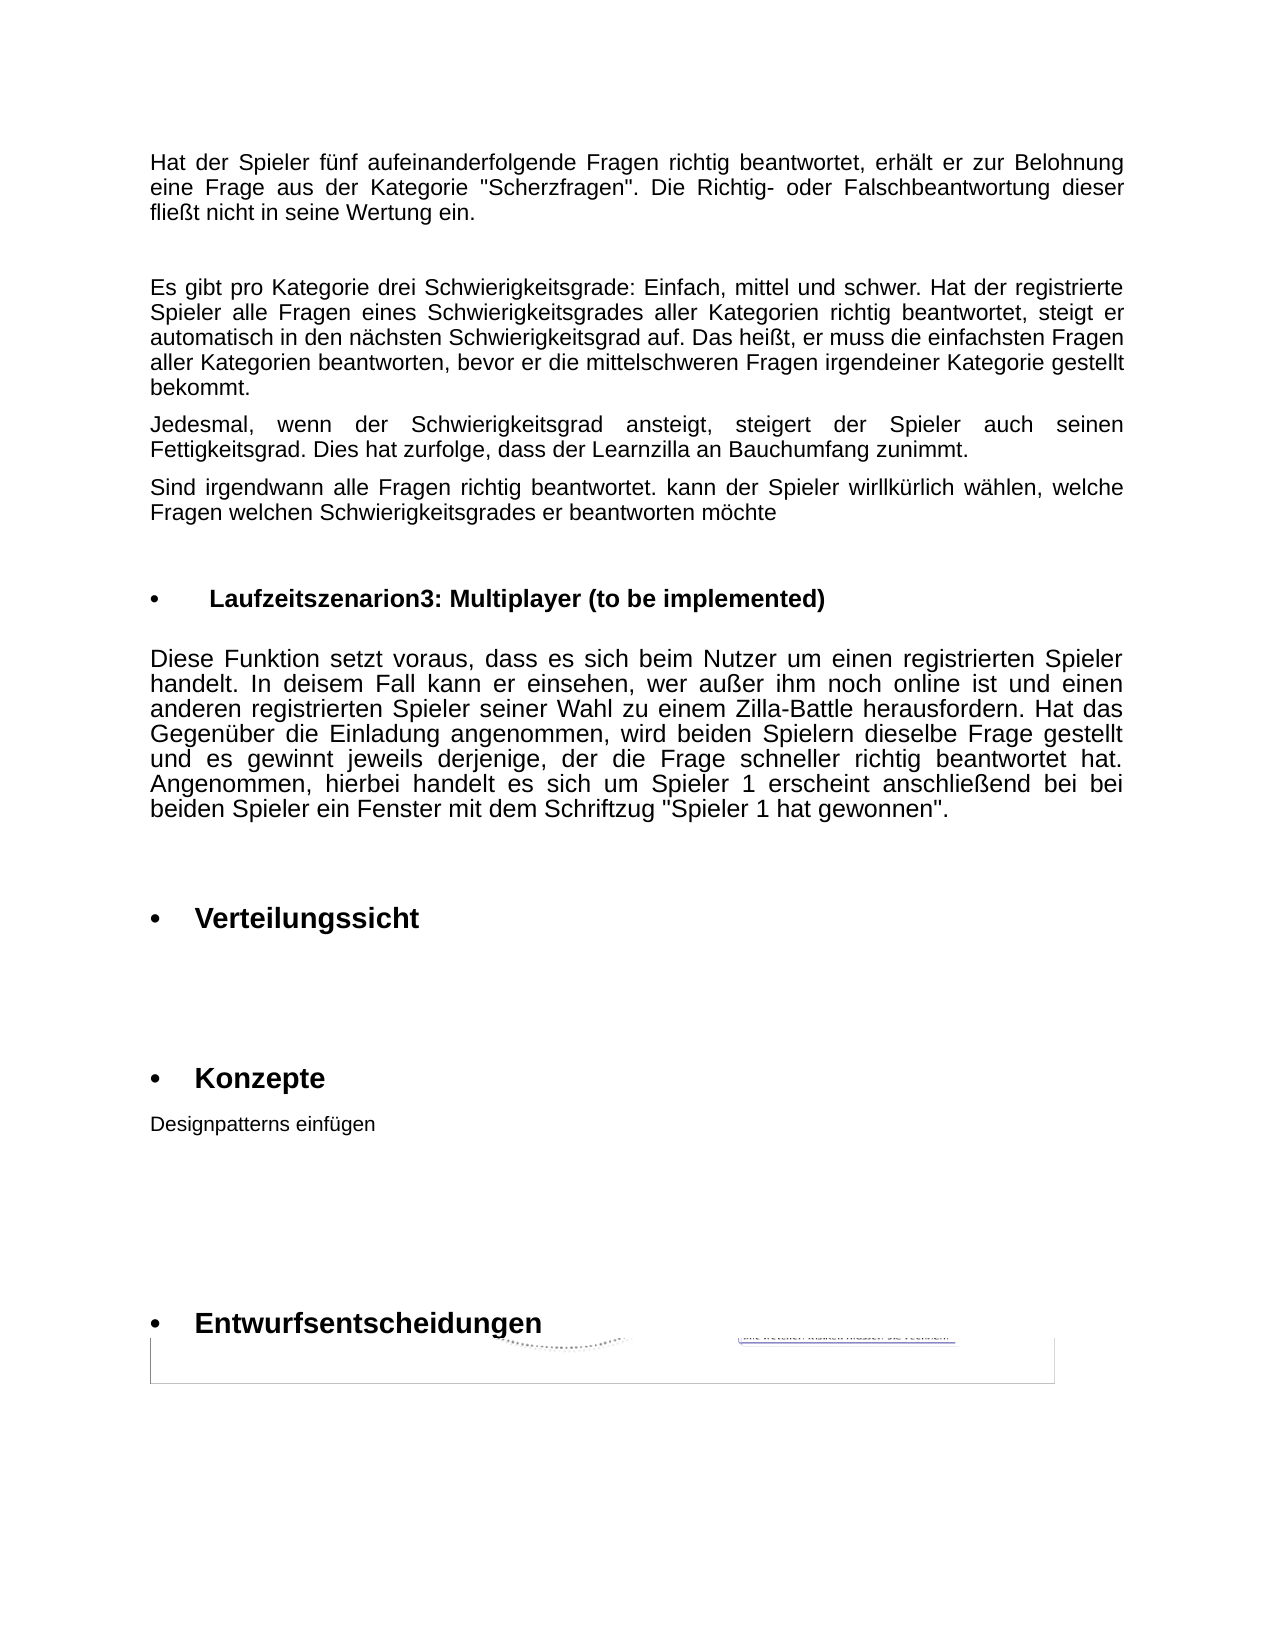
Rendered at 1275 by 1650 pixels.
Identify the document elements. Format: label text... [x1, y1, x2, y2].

list Entwurfsentscheidungen [150, 1314, 1125, 1339]
list Laufzeitszenarion3: Multiplayer (to be implemented) [150, 587, 1125, 612]
text Jedesmal, wenn der Schwierigkeitsgrad ansteigt, steigert der Spieler auch seinen Fettigkeitsgrad. Dies hat zurfolge, dass der Learnzilla an Bauchumfang zunimmt. [150, 412, 1125, 462]
text Es gibt pro Kategorie drei Schwierigkeitsgrade: Einfach, mittel und schwer. Hat der registrierte Spieler alle Fragen eines Schwierigkeitsgrades aller Kategorien richtig beantwortet, steigt er automatisch in den nächsten Schwierigkeitsgrad auf. Das heißt, er muss die einfachsten Fragen aller Kategorien beantworten, bevor er die mittelschweren Fragen irgendeiner Kategorie gestellt bekommt. [150, 275, 1125, 400]
text Sind irgendwann alle Fragen richtig beantwortet. kann der Spieler wirllkürlich wählen, welche Fragen welchen Schwierigkeitsgrades er beantworten möchte [150, 475, 1125, 525]
text Hat der Spieler fünf aufeinanderfolgende Fragen richtig beantwortet, erhält er zur Belohnung eine Frage aus der Kategorie "Scherzfragen". Die Richtig- oder Falschbeantwortung dieser fließt nicht in seine Wertung ein. [150, 150, 1125, 225]
list Konzepte [150, 1068, 1125, 1093]
list Verteilungssicht [150, 908, 1125, 933]
text Designpatterns einfügen [150, 1112, 1125, 1137]
text Diese Funktion setzt voraus, dass es sich beim Nutzer um einen registrierten Spieler handelt. In deisem Fall kann er einsehen, wer außer ihm noch online ist und einen anderen registrierten Spieler seiner Wahl zu einem Zilla-Battle herausfordern. Hat das Gegenüber die Einladung angenommen, wird beiden Spielern dieselbe Frage gestellt und es gewinnt jeweils derjenige, der die Frage schneller richtig beantwortet hat. Angenommen, hierbei handelt es sich um Spieler 1 erscheint anschließend bei bei beiden Spieler ein Fenster mit dem Schriftzug "Spieler 1 hat gewonnen". [150, 648, 1125, 823]
